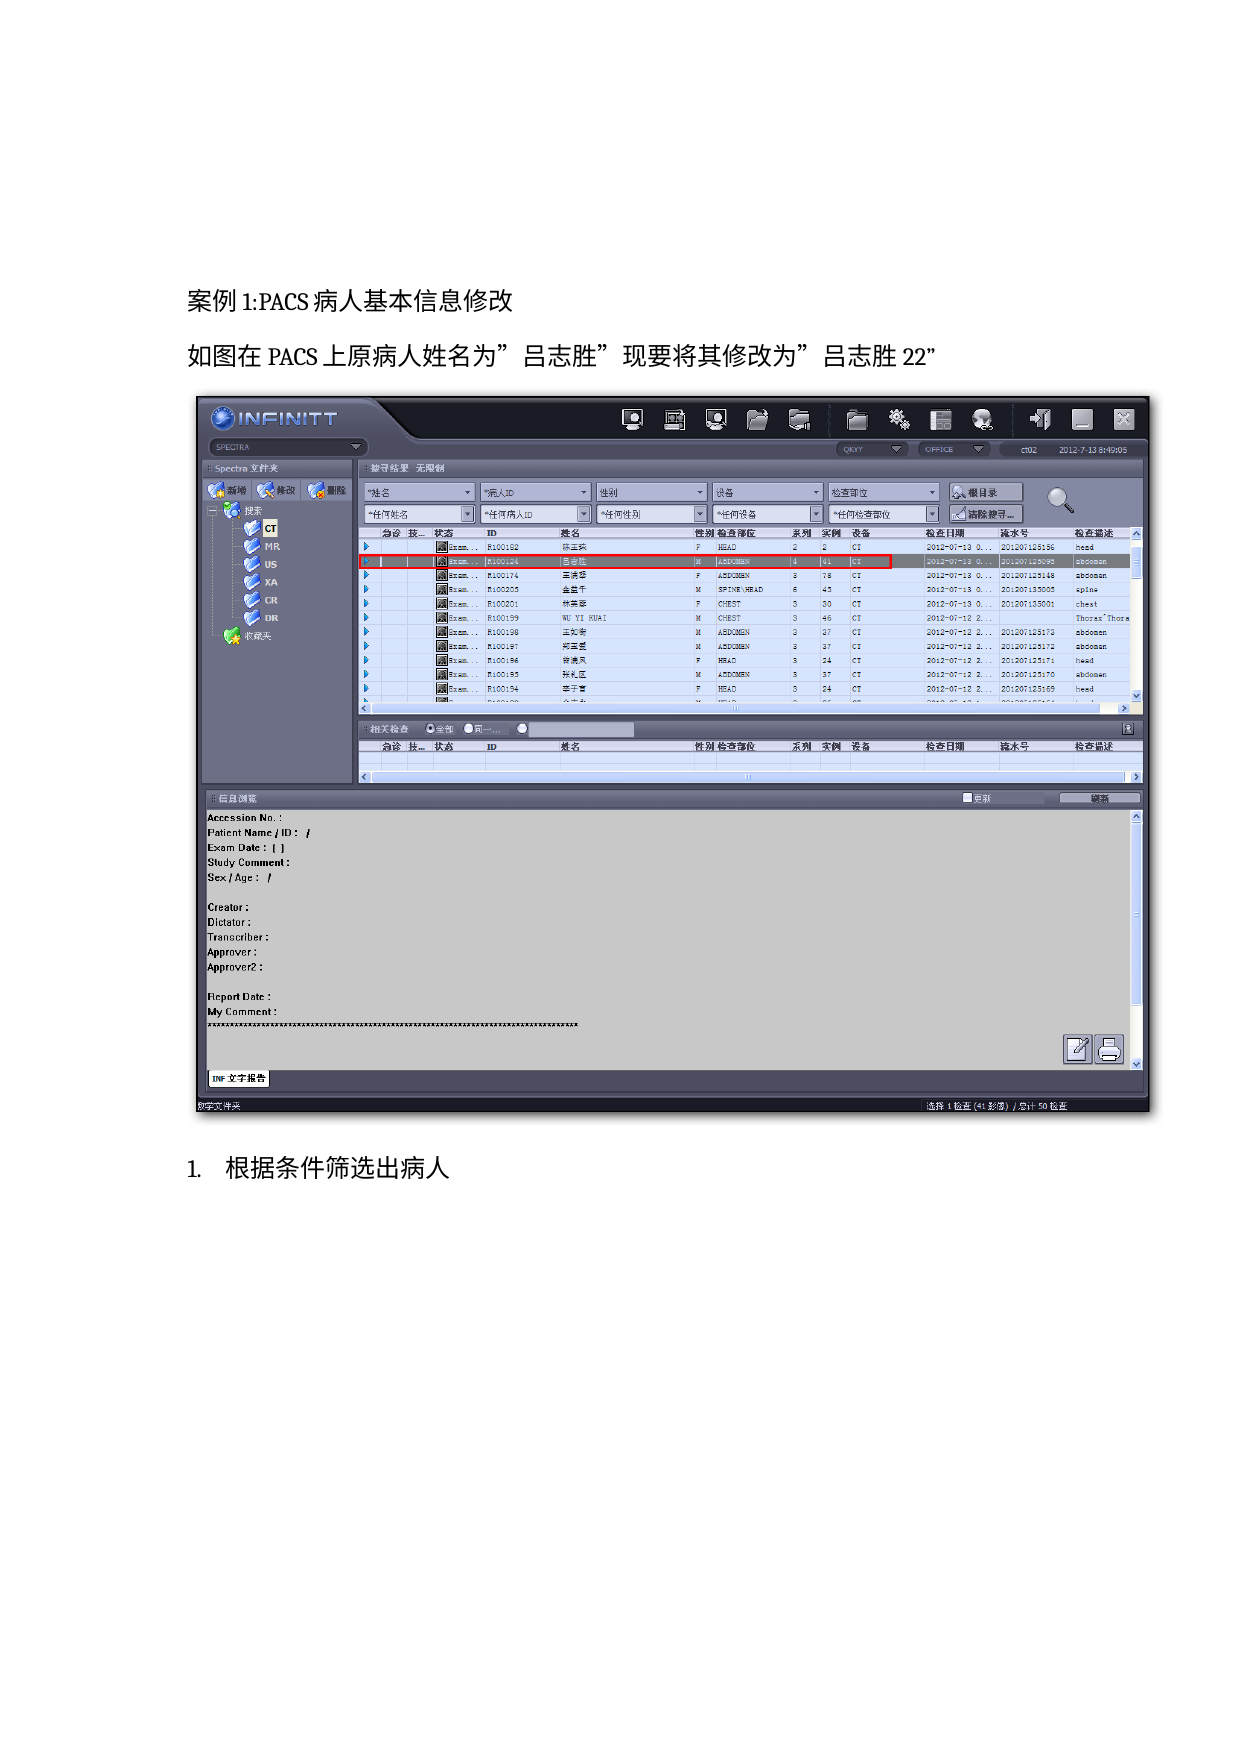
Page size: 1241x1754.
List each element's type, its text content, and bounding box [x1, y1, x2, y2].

text 案例1:PACS病人基本信息修改 [187, 277, 1053, 321]
list 根据条件筛选出病人 [187, 1144, 1053, 1189]
picture [187, 387, 1164, 1126]
text 如图在PACS上原病人姓名为”吕志胜”现要将其修改为”吕志胜22” [187, 332, 1053, 376]
